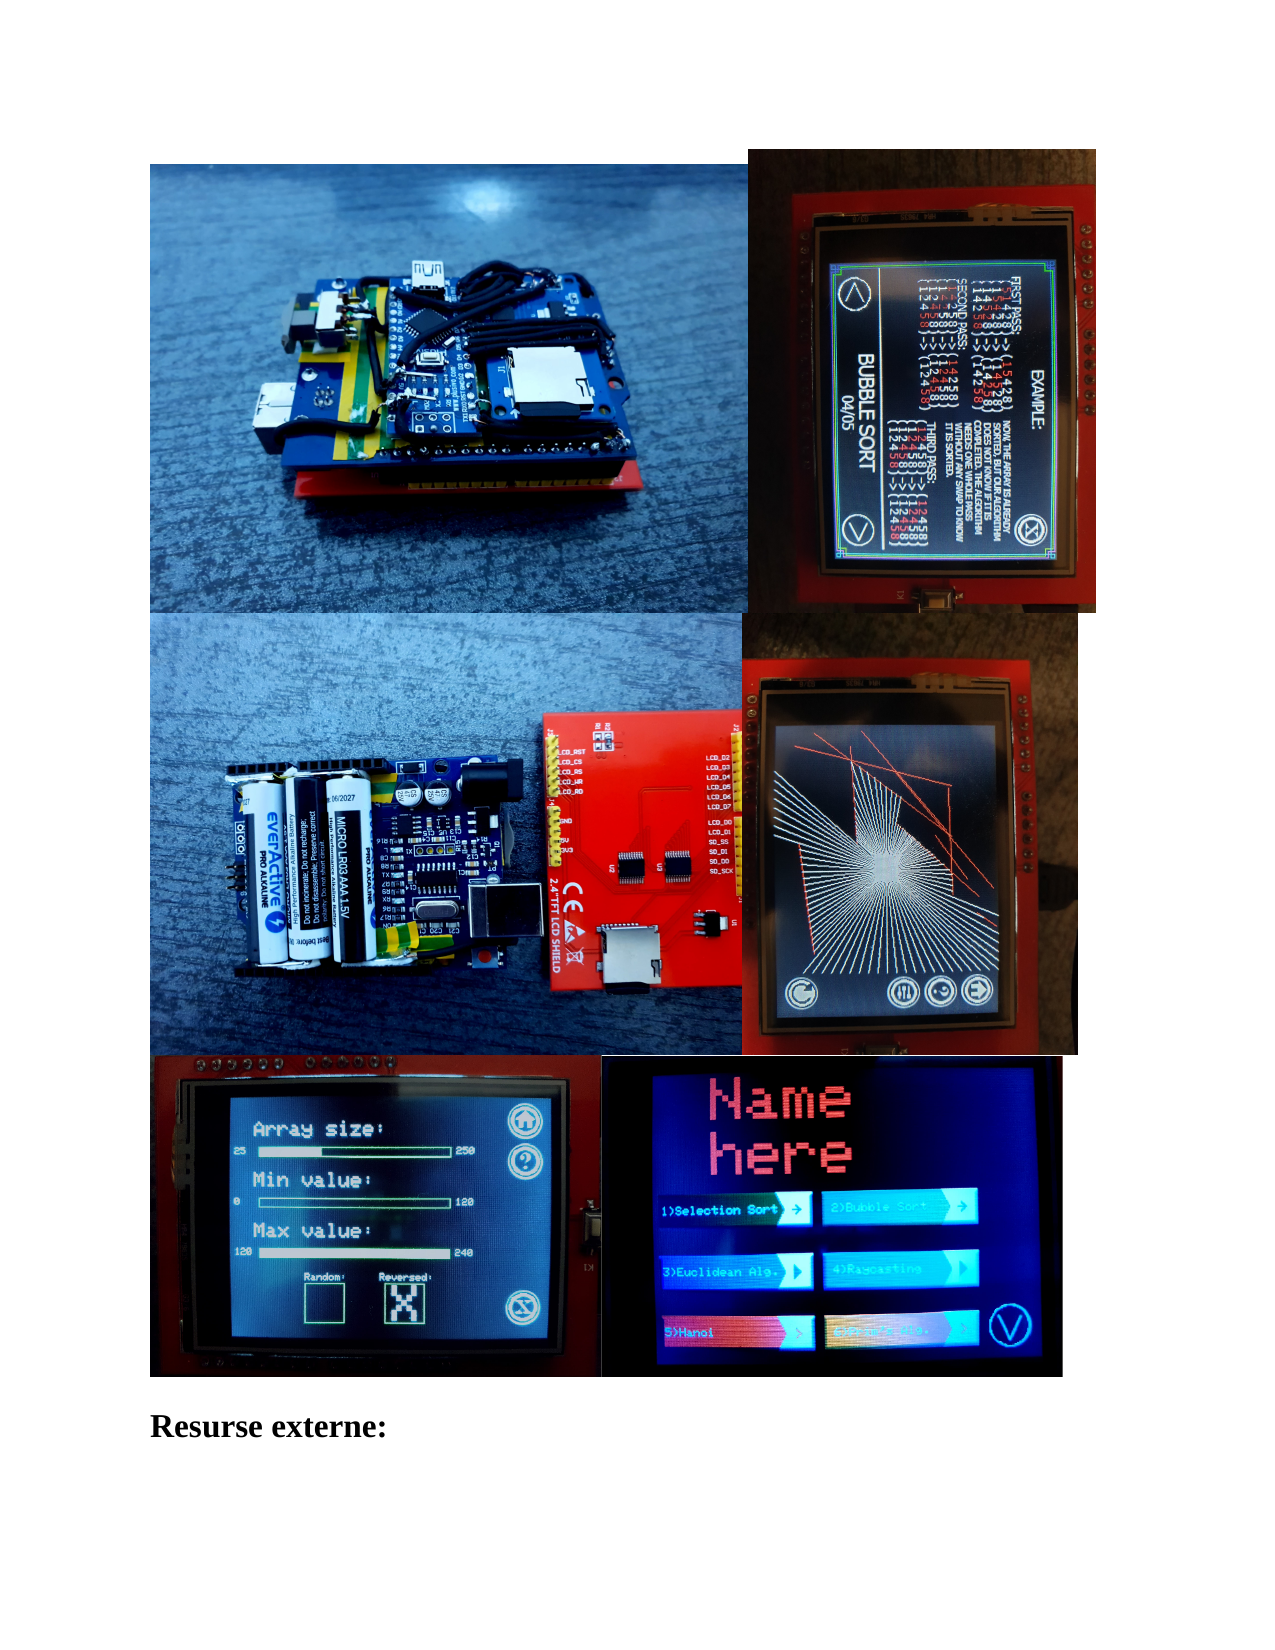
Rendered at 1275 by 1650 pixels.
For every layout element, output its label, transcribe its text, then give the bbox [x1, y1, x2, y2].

subtitle Resurse externe: [150, 1406, 1125, 1444]
picture [150, 149, 1096, 1377]
